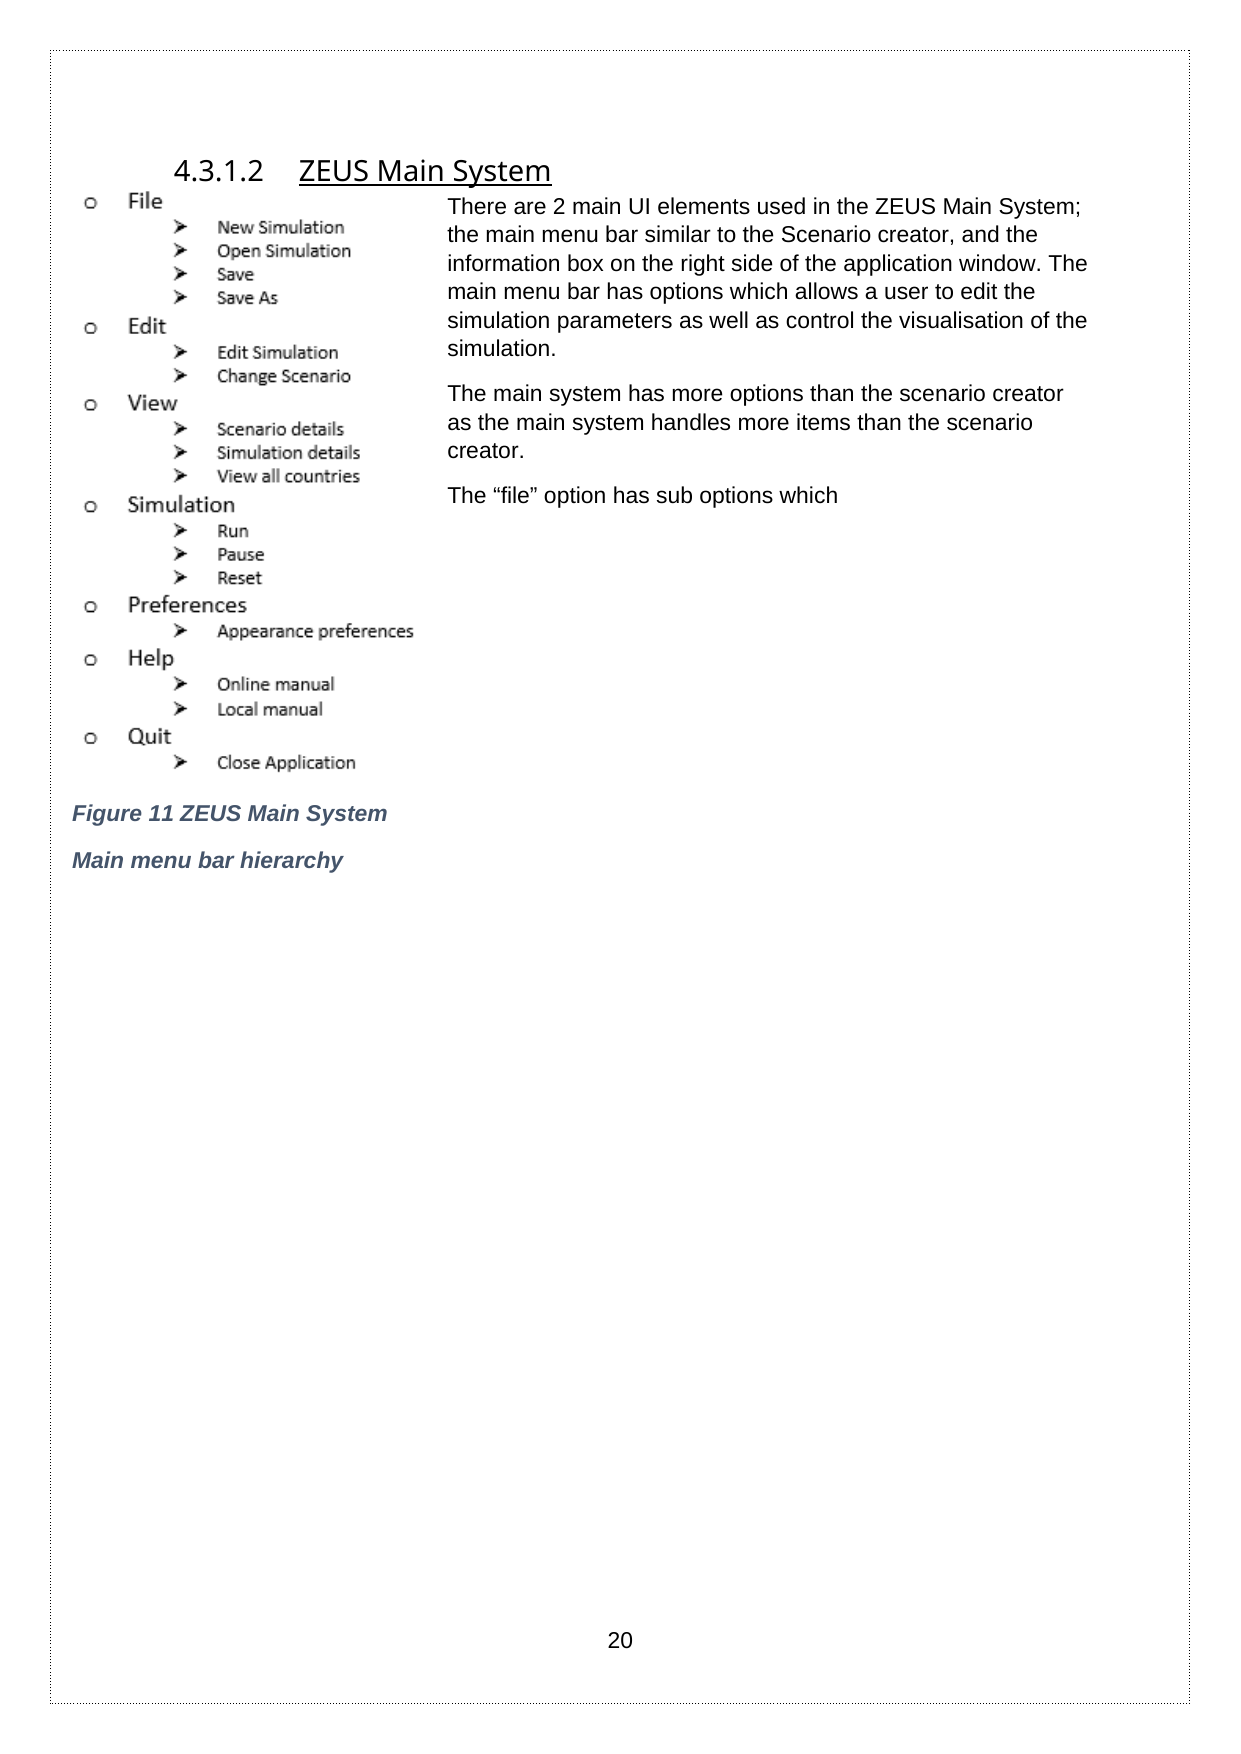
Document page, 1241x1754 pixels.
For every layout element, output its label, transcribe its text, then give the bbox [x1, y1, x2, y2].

text The main system has more options than the scenario creator as the main system handles more items than the scenario creator. [429, 380, 1090, 463]
subtitle ZEUS Main System [174, 150, 1090, 190]
text The “file” option has sub options which [429, 482, 1090, 508]
text There are 2 main UI elements used in the ZEUS Main System; the main menu bar similar to the Scenario creator, and the information box on the right side of the application window. The main menu bar has options which allows a user to edit the simulation parameters as well as control the visualisation of the simulation. [429, 193, 1090, 361]
picture [71, 190, 429, 791]
